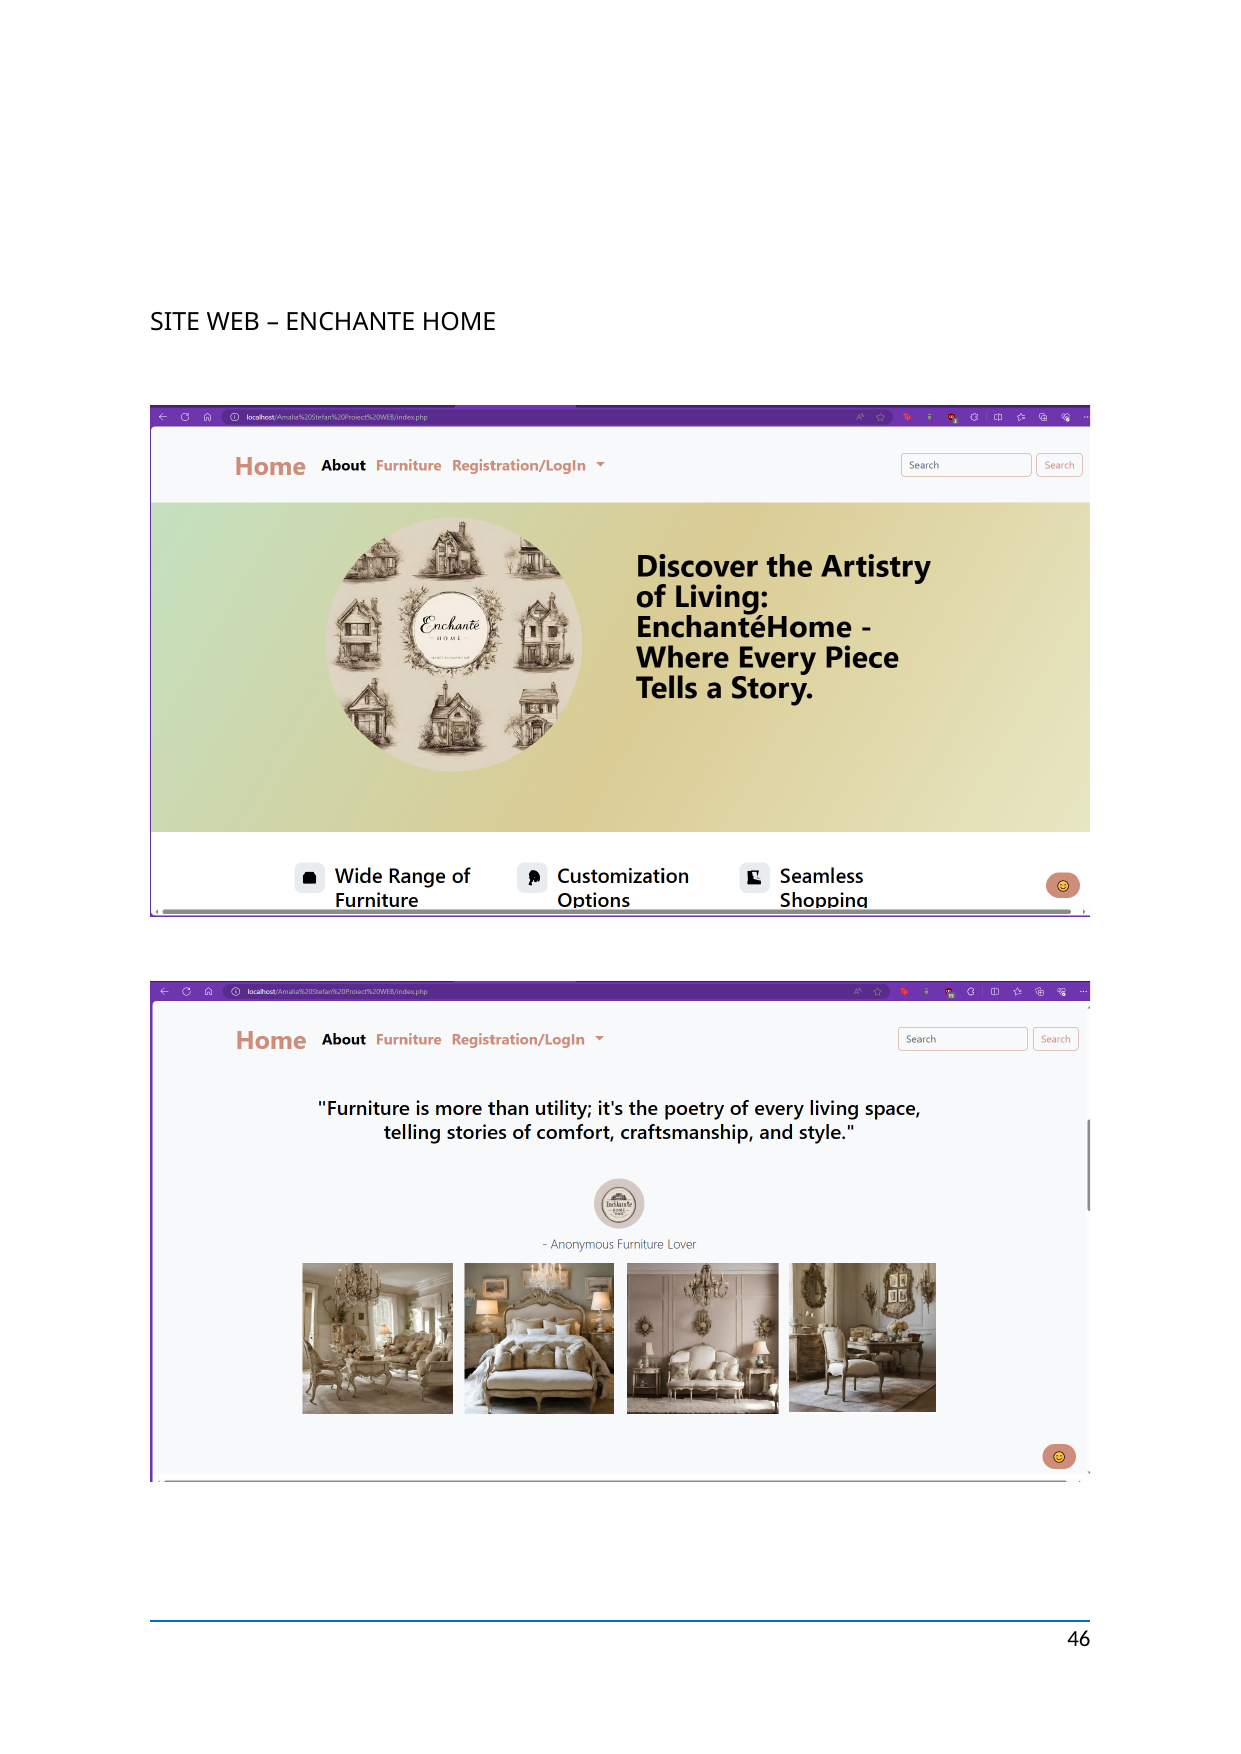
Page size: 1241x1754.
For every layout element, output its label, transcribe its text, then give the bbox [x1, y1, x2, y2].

picture [150, 405, 1091, 917]
text SITE WEB – ENCHANTE HOME [150, 303, 1090, 337]
picture [150, 981, 1091, 1482]
